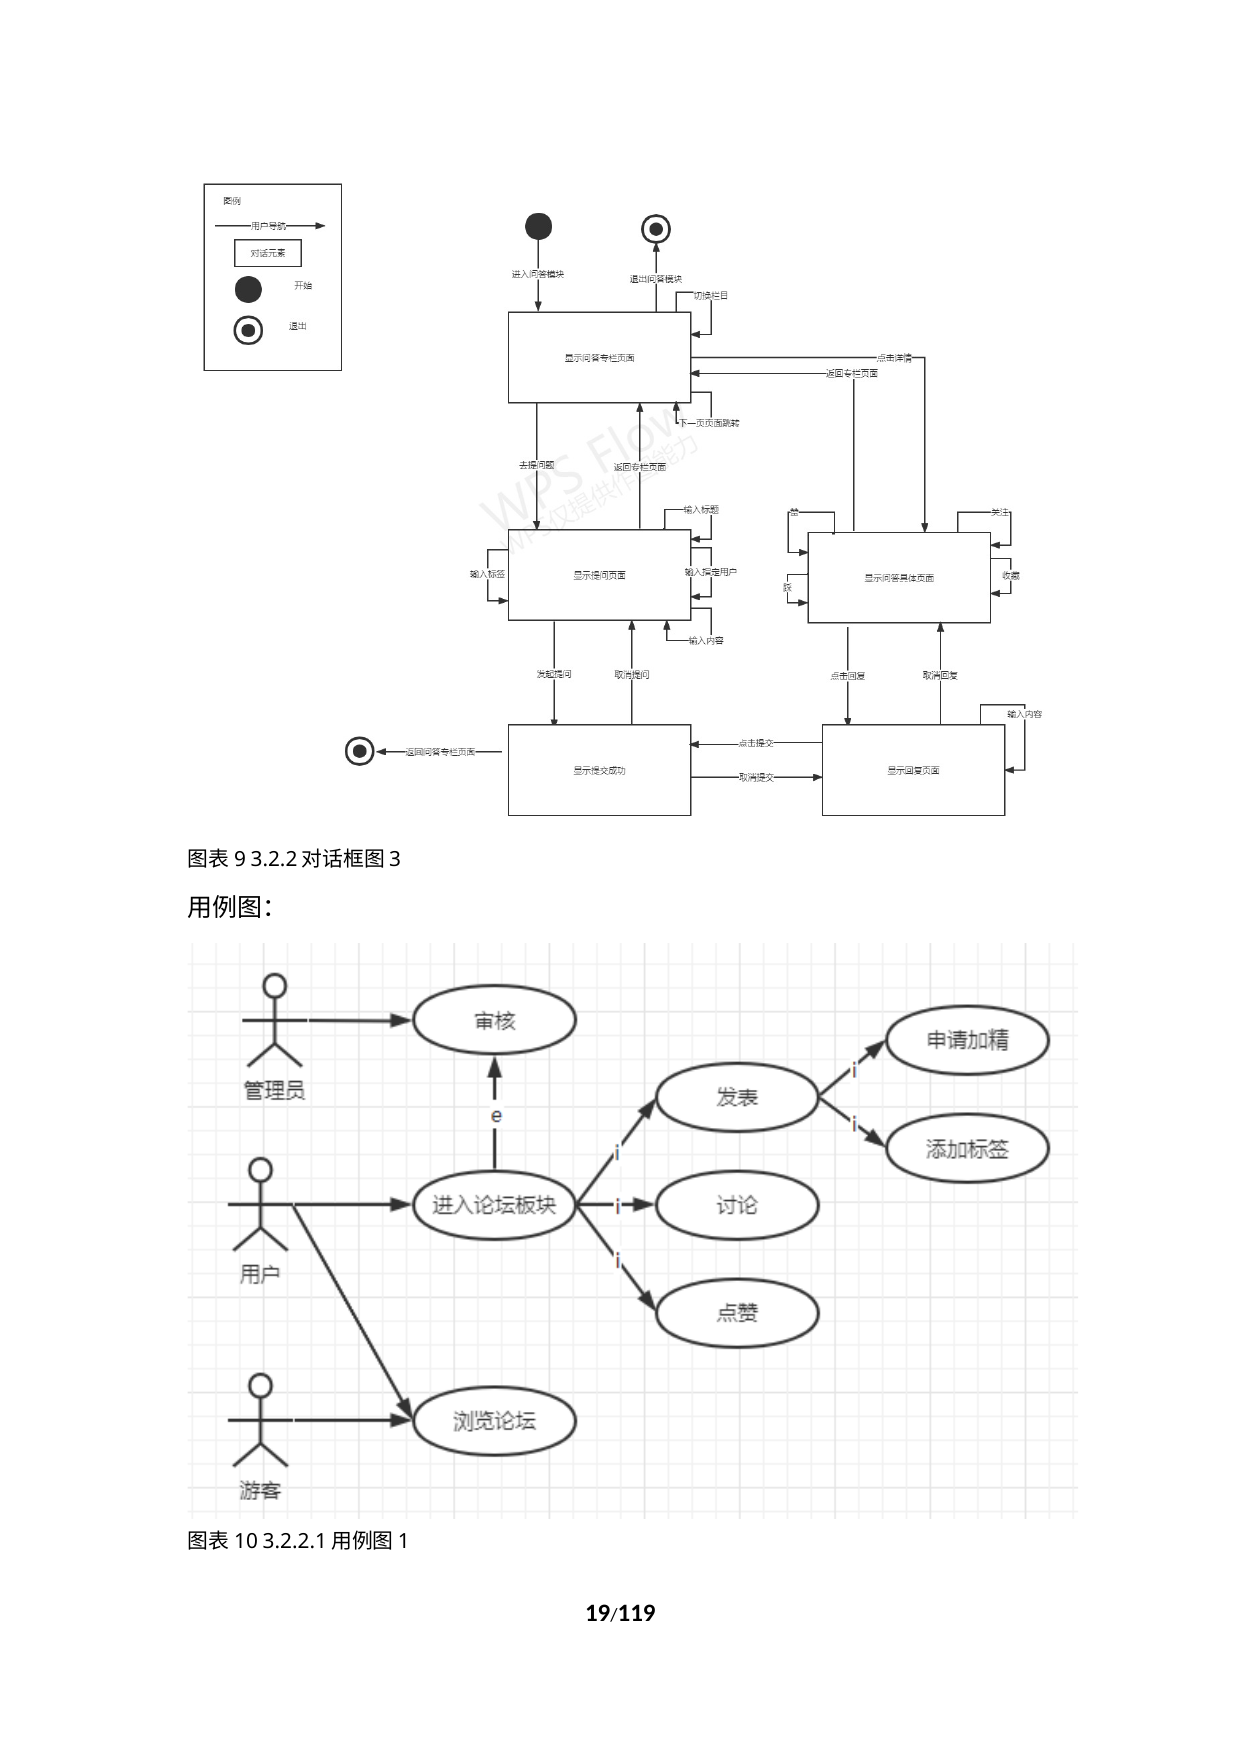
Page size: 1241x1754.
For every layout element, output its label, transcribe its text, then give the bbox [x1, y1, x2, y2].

text 用例图： [187, 873, 1053, 938]
text 图表 10 3.2.2.1用例图1 [187, 1523, 1053, 1556]
picture [187, 167, 1052, 832]
text 图表 9 3.2.2对话框图3 [187, 841, 1053, 873]
